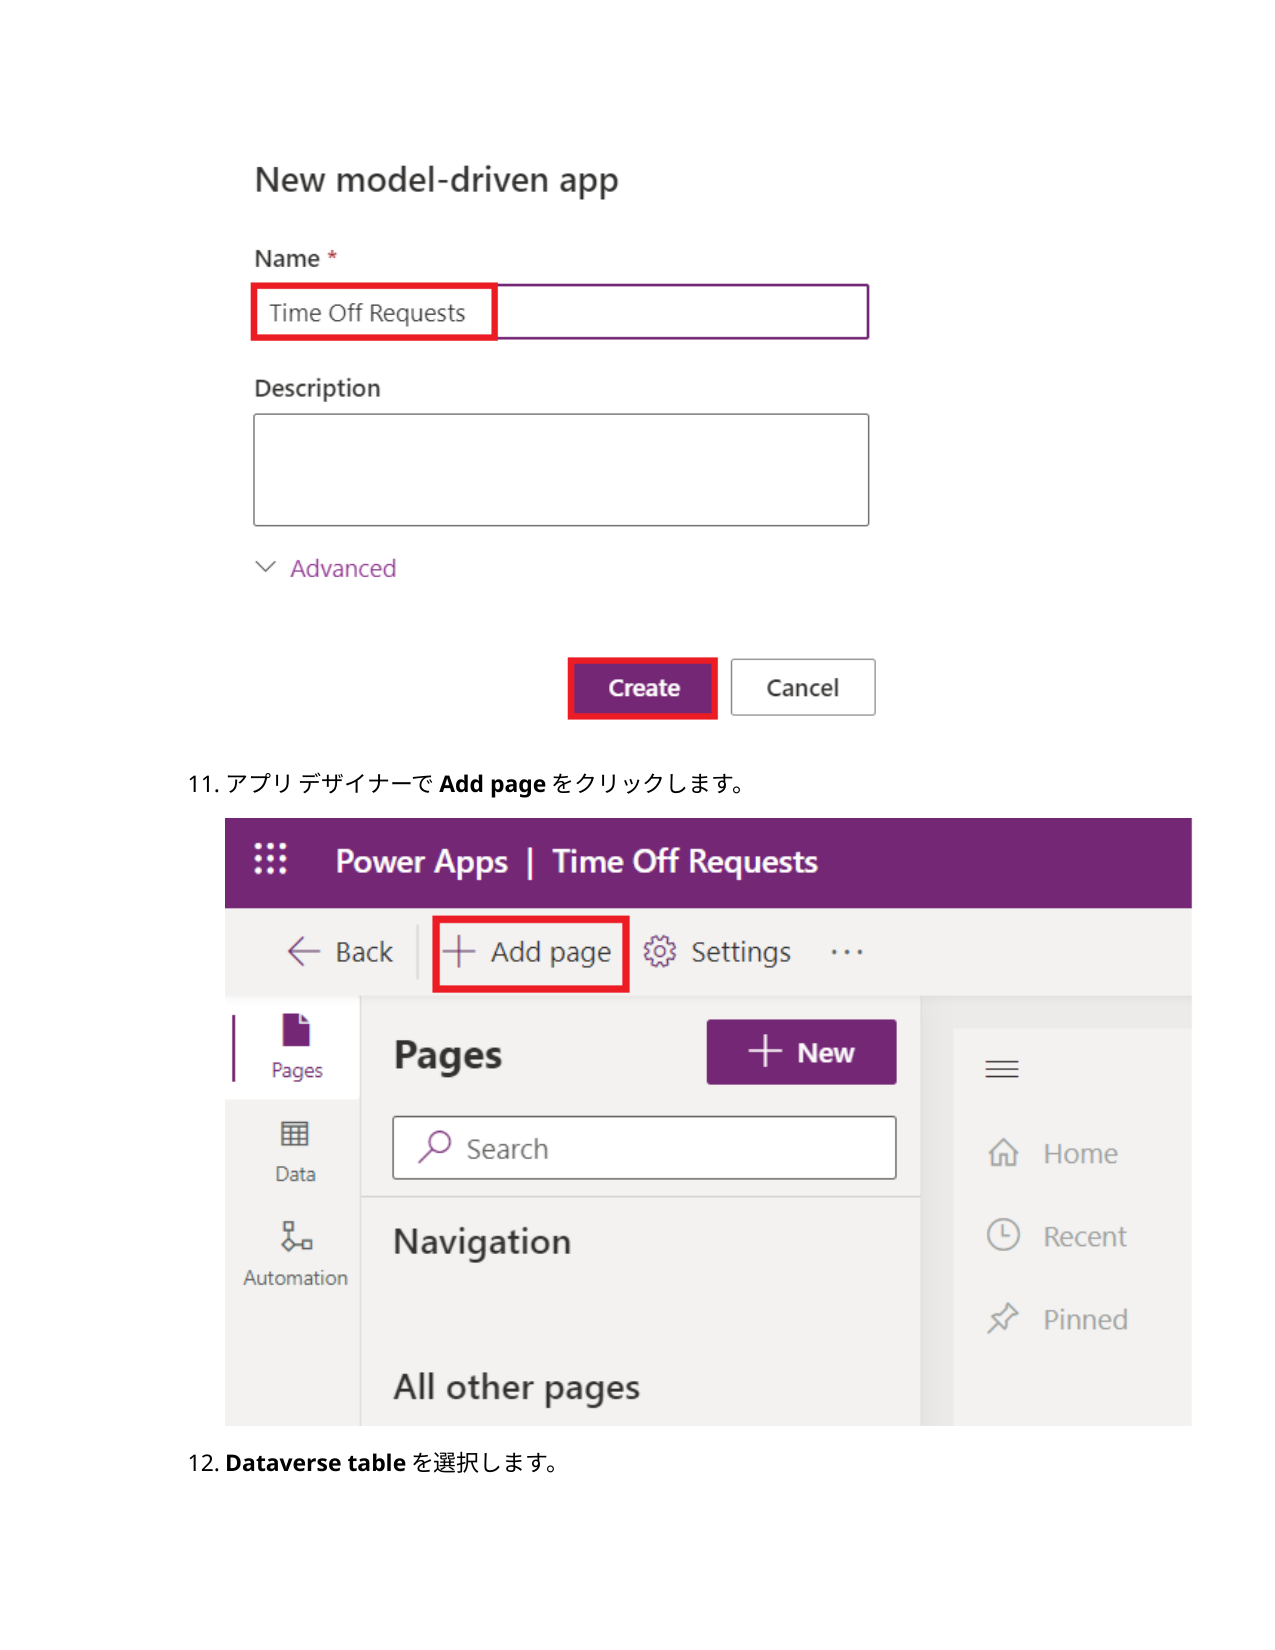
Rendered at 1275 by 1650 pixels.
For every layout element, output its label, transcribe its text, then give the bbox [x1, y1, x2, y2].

picture [225, 818, 1200, 1426]
list アプリ デザイナーでAdd pageをクリックします。 [187, 766, 1125, 799]
list Dataverse tableを選択します。 [187, 1445, 1125, 1478]
picture [225, 150, 907, 747]
